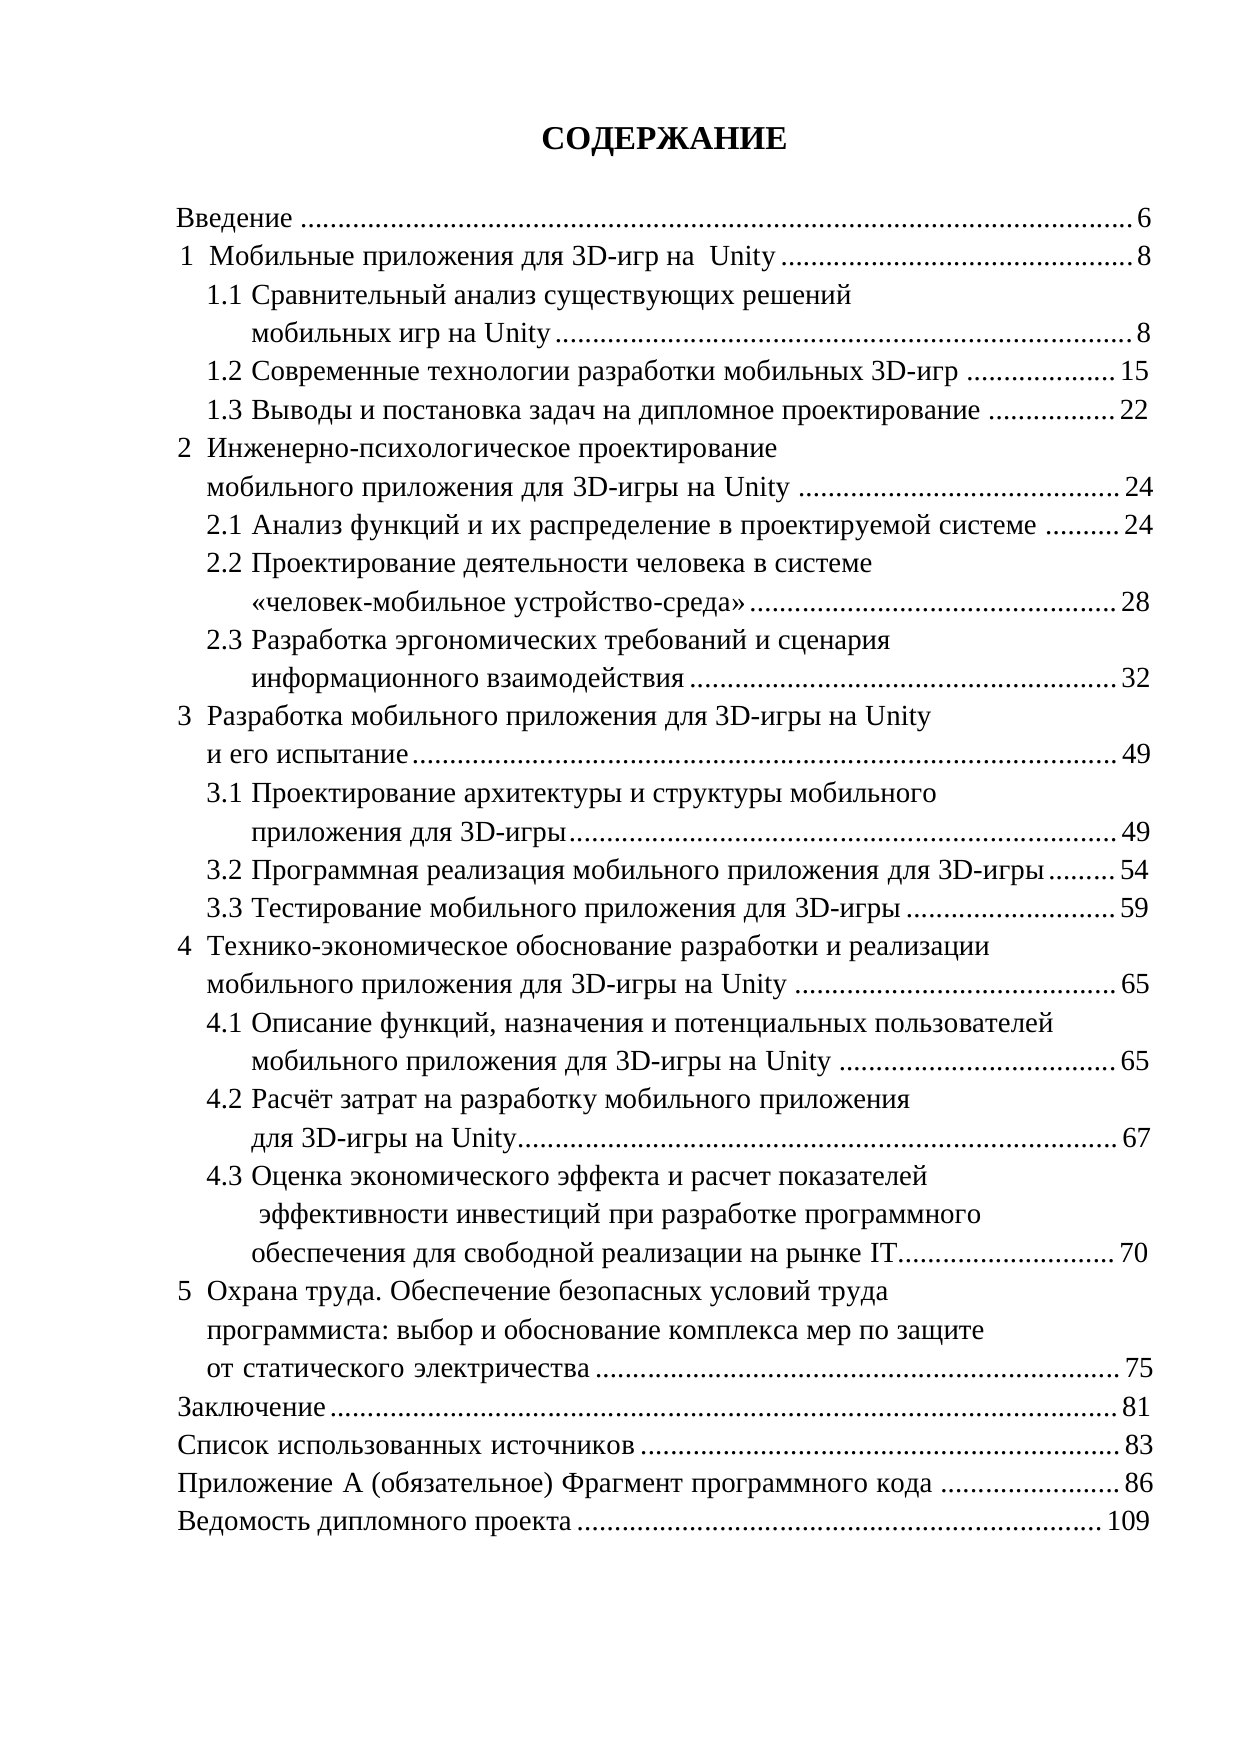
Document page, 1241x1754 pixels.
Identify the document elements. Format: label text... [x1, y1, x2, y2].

text обеспечения для свободной реализации на рынке IT.............................70 5 Охрана труда. Обеспечение безопасных условий труда [177, 1235, 1158, 1307]
text для 3D-игры на Unity................................................................................67 4.3 Оценка экономического эффекта и расчет показателей [206, 1120, 1158, 1192]
text мобильного приложения для 3D-игры на Unity ...........................................65 4.1 Описание функций, назначения и потенциальных пользователей [206, 967, 1158, 1038]
text 4 Технико-экономическое обоснование разработки и реализации [177, 928, 1154, 962]
text мобильных игр на Unity.............................................................................8 1.2 Современные технологии разработки мобильных 3D-игр ....................15 1.3 Выводы и постановка задач на дипломное проектирование .................22 [206, 315, 1158, 425]
text и его испытание..............................................................................................49 3.1 Проектирование архитектуры и структуры мобильного [206, 737, 1158, 809]
text 2 Инженерно-психологическое проектирование [177, 430, 1154, 463]
text 1.1 Сравнительный анализ существующих решений [206, 277, 1154, 310]
text приложения для 3D-игры.........................................................................49 3.2 Программная реализация мобильного приложения для 3D-игры.........54 3.3 Тестирование мобильного приложения для 3D-игры............................59 [206, 814, 1158, 924]
text мобильного приложения для 3D-игры на Unity .....................................65 4.2 Расчёт затрат на разработку мобильного приложения [206, 1043, 1158, 1115]
text эффективности инвестиций при разработке программного [258, 1196, 1154, 1230]
text Введение ...............................................................................................................6 1 Мобильные приложения для 3D-игр на Unity...............................................8 [170, 200, 1151, 272]
text «человек-мобильное устройство-среда».................................................28 2.3 Разработка эргономических требований и сценария [206, 584, 1158, 656]
text информационного взаимодействия.........................................................32 3 Разработка мобильного приложения для 3D-игры на Unity [177, 660, 1158, 732]
text от статического электричества......................................................................75 Заключение.........................................................................................................81 Список использованных источников................................................................83 Приложение А (обязательное) Фрагмент программного кода ........................86 Ведомость дипломного проекта......................................................................109 [177, 1350, 1153, 1537]
text мобильного приложения для 3D-игры на Unity ...........................................24 2.1 Анализ функций и их распределение в проектируемой системе ..........24 2.2 Проектирование деятельности человека в системе [206, 469, 1153, 579]
text программиста: выбор и обоснование комплекса мер по защите [207, 1312, 1154, 1345]
text СОДЕРЖАНИЕ [541, 118, 1154, 156]
